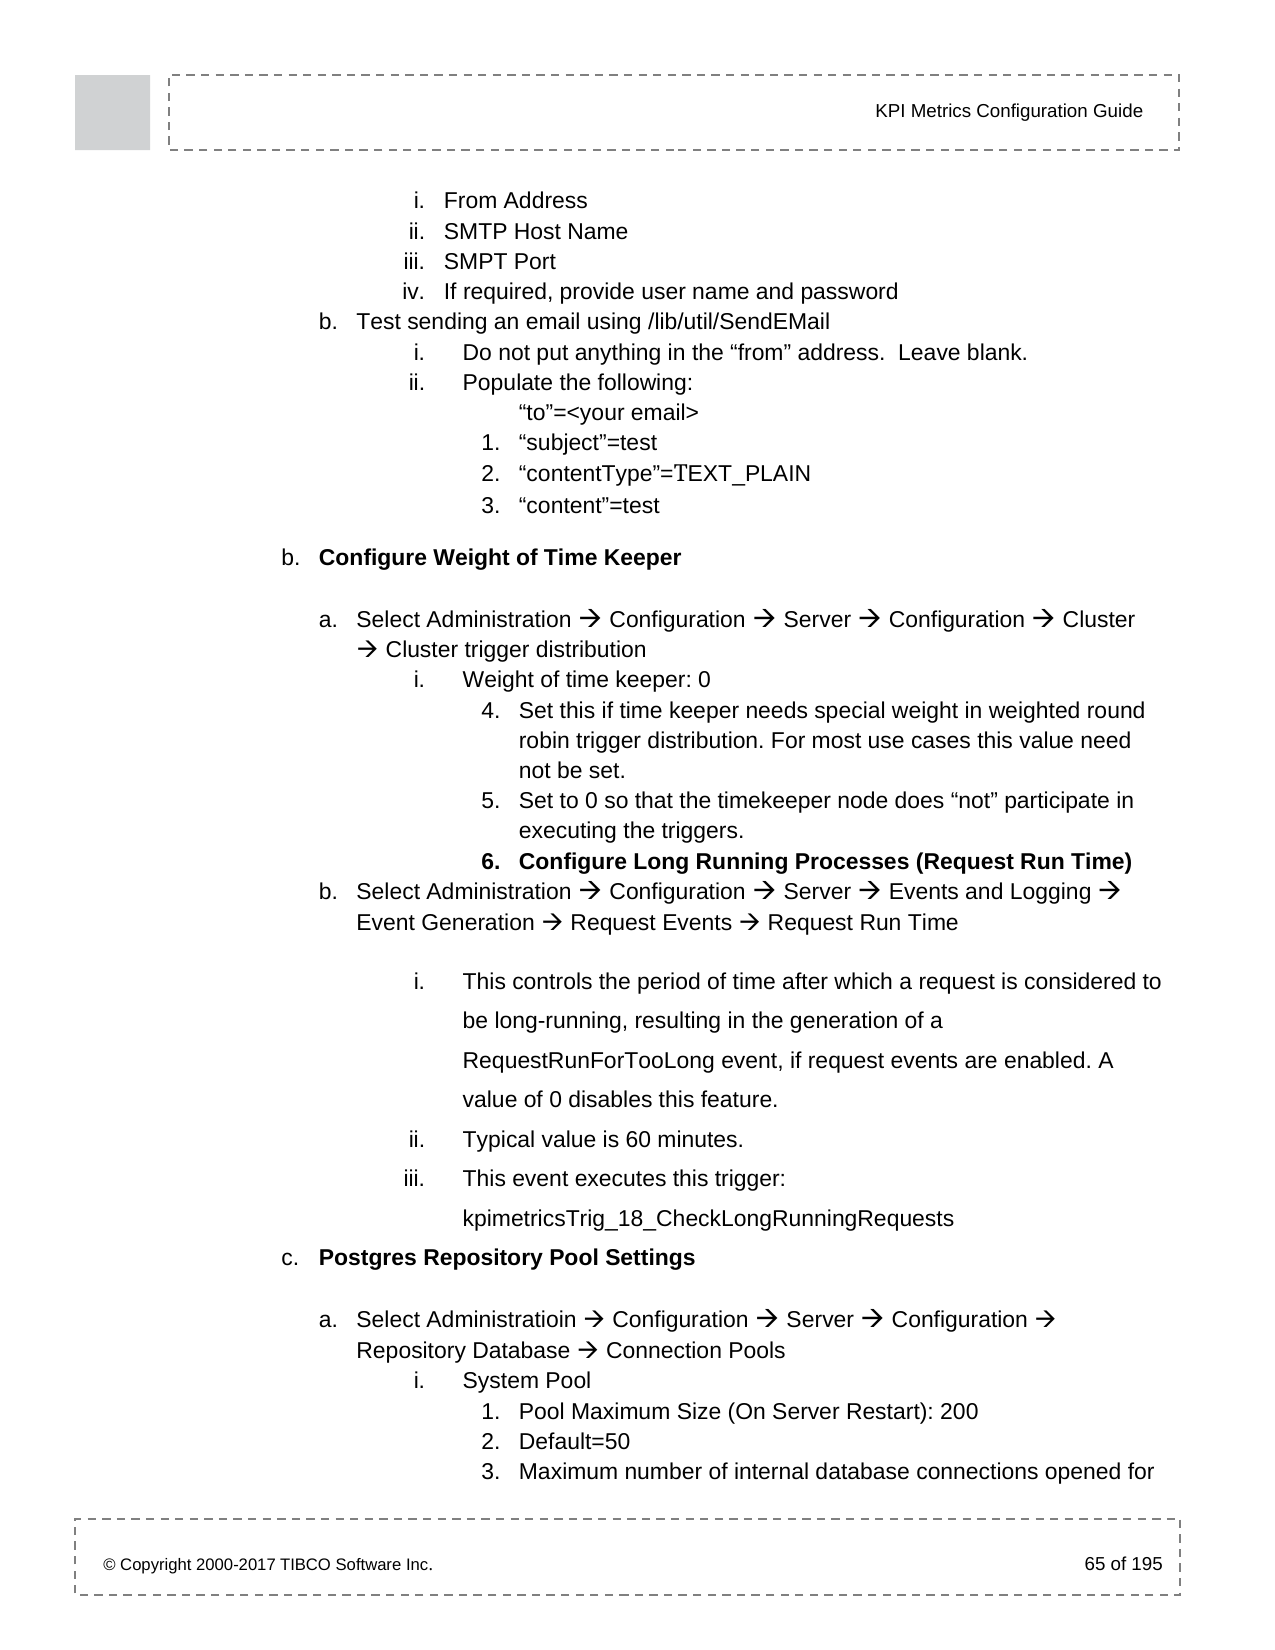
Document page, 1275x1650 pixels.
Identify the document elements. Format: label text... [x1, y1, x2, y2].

list System Pool [425, 1367, 1162, 1394]
list Test sending an email using /lib/util/SendEMail [319, 308, 1162, 335]
list Select Administration Configuration Server Events and Logging Event Generation Request Events Request Run Time [319, 878, 1162, 935]
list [481, 1458, 1162, 1484]
list If required, provide user name and password [425, 278, 1162, 304]
list Do not put anything in the “from” address. Leave blank. [425, 338, 1162, 365]
list Set this if time keeper needs special weight in weighted round robin trigger distribution. For most use cases this value need not be set. [481, 697, 1162, 783]
list Weight of time keeper: 0 [425, 666, 1162, 693]
list SMTP Host Name [425, 218, 1162, 244]
list Default=50 [481, 1428, 1162, 1454]
list From Address [425, 187, 1162, 214]
list SMPT Port [425, 248, 1162, 274]
list Populate the following: [425, 369, 1162, 395]
list Select Administration Configuration Server Configuration Cluster Cluster trigger distribution [319, 606, 1162, 663]
list “contentType”=TEXT_PLAIN [481, 459, 1162, 488]
list This event executes this trigger: kpimetricsTrig_18_CheckLongRunningRequests [425, 1165, 1162, 1231]
list Typical value is 60 minutes. [425, 1126, 1162, 1152]
list This controls the period of time after which a request is considered to be long-running, resulting in the generation of a RequestRunForTooLong event, if request events are enabled. A value of 0 disables this feature. [425, 968, 1162, 1113]
list Set to 0 so that the timekeeper node does “not” participate in executing the triggers. [481, 787, 1162, 844]
list Select Administratioin Configuration Server Configuration Repository Database Connection Pools [319, 1306, 1162, 1363]
list Configure Long Running Processes (Request Run Time) [481, 848, 1162, 874]
list Configure Weight of Time Keeper [281, 543, 1162, 570]
list “subject”=test [481, 429, 1162, 456]
list “content”=test [481, 492, 1162, 519]
list “to”=<your email> [519, 399, 1162, 425]
list Postgres Repository Pool Settings [281, 1244, 1162, 1271]
list Pool Maximum Size (On Server Restart): 200 [481, 1398, 1162, 1424]
